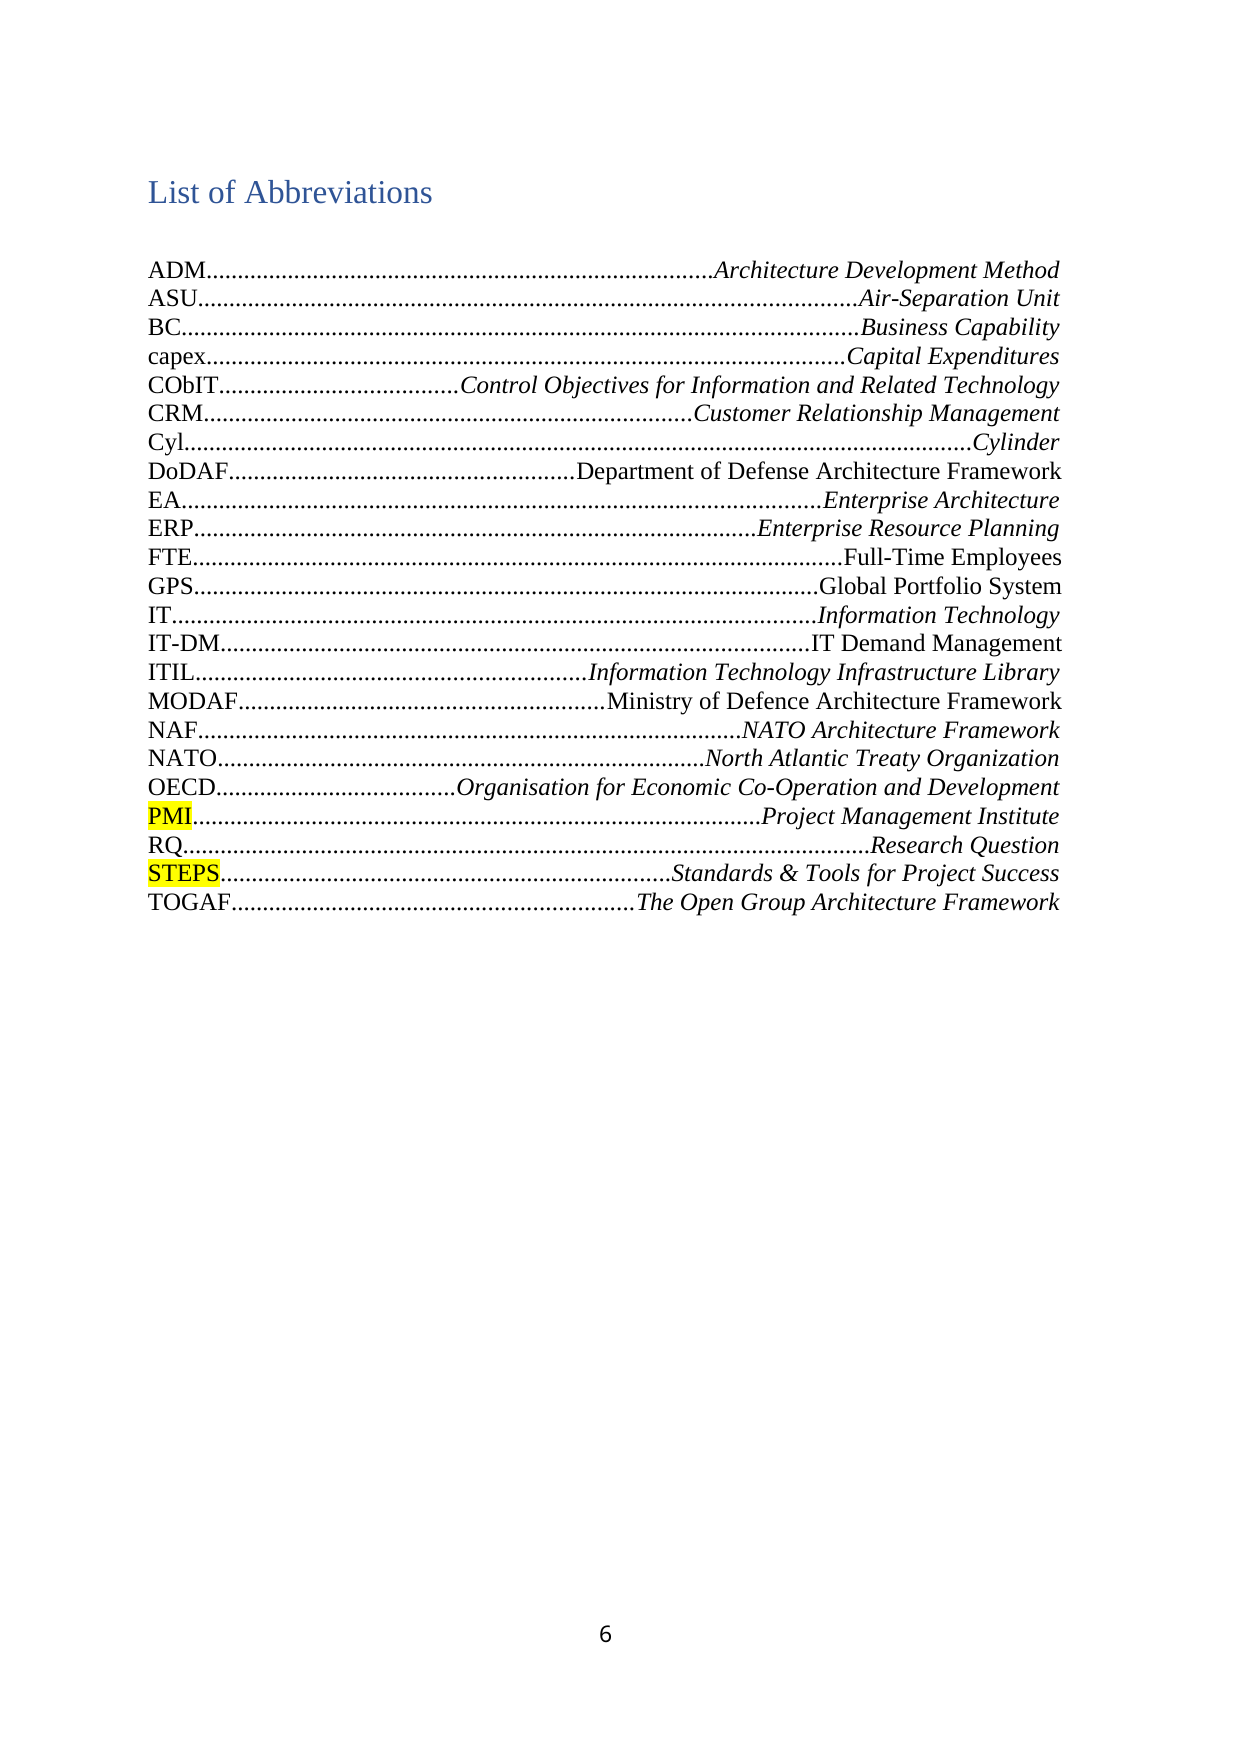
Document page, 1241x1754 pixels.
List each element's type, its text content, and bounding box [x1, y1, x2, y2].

text RQ Research Question [148, 830, 1063, 858]
text CObIT Control Objectives for Information and Related Technology [148, 370, 1063, 398]
text TOGAF The Open Group Architecture Framework [148, 887, 1063, 916]
text DoDAF Department of Defense Architecture Framework [148, 456, 1063, 485]
text PMI Project Management Institute [192, 801, 1063, 830]
text ITIL Information Technology Infrastructure Library [148, 657, 1063, 686]
text EA Enterprise Architecture [148, 485, 1063, 513]
text ERP Enterprise Resource Planning [148, 513, 1063, 542]
text OECD Organisation for Economic Co-Operation and Development [148, 772, 1063, 801]
text MODAF Ministry of Defence Architecture Framework [148, 686, 1063, 715]
text STEPS Standards & Tools for Project Success [148, 858, 1063, 887]
text CRM Customer Relationship Management [148, 398, 1063, 427]
text capex Capital Expenditures [148, 341, 1063, 370]
text ADM Architecture Development Method [148, 255, 1063, 283]
text ASU Air-Separation Unit [148, 283, 1063, 312]
text NATO North Atlantic Treaty Organization [148, 743, 1063, 772]
text Cyl Cylinder [148, 427, 1063, 456]
text IT Information Technology [148, 600, 1063, 628]
text IT-DM IT Demand Management [148, 628, 1063, 657]
text BC Business Capability [148, 312, 1063, 341]
text NAF NATO Architecture Framework [148, 715, 1063, 743]
subtitle List of Abbreviations [148, 173, 1063, 211]
text FTE Full-Time Employees [148, 542, 1063, 571]
text GPS Global Portfolio System [148, 571, 1063, 600]
